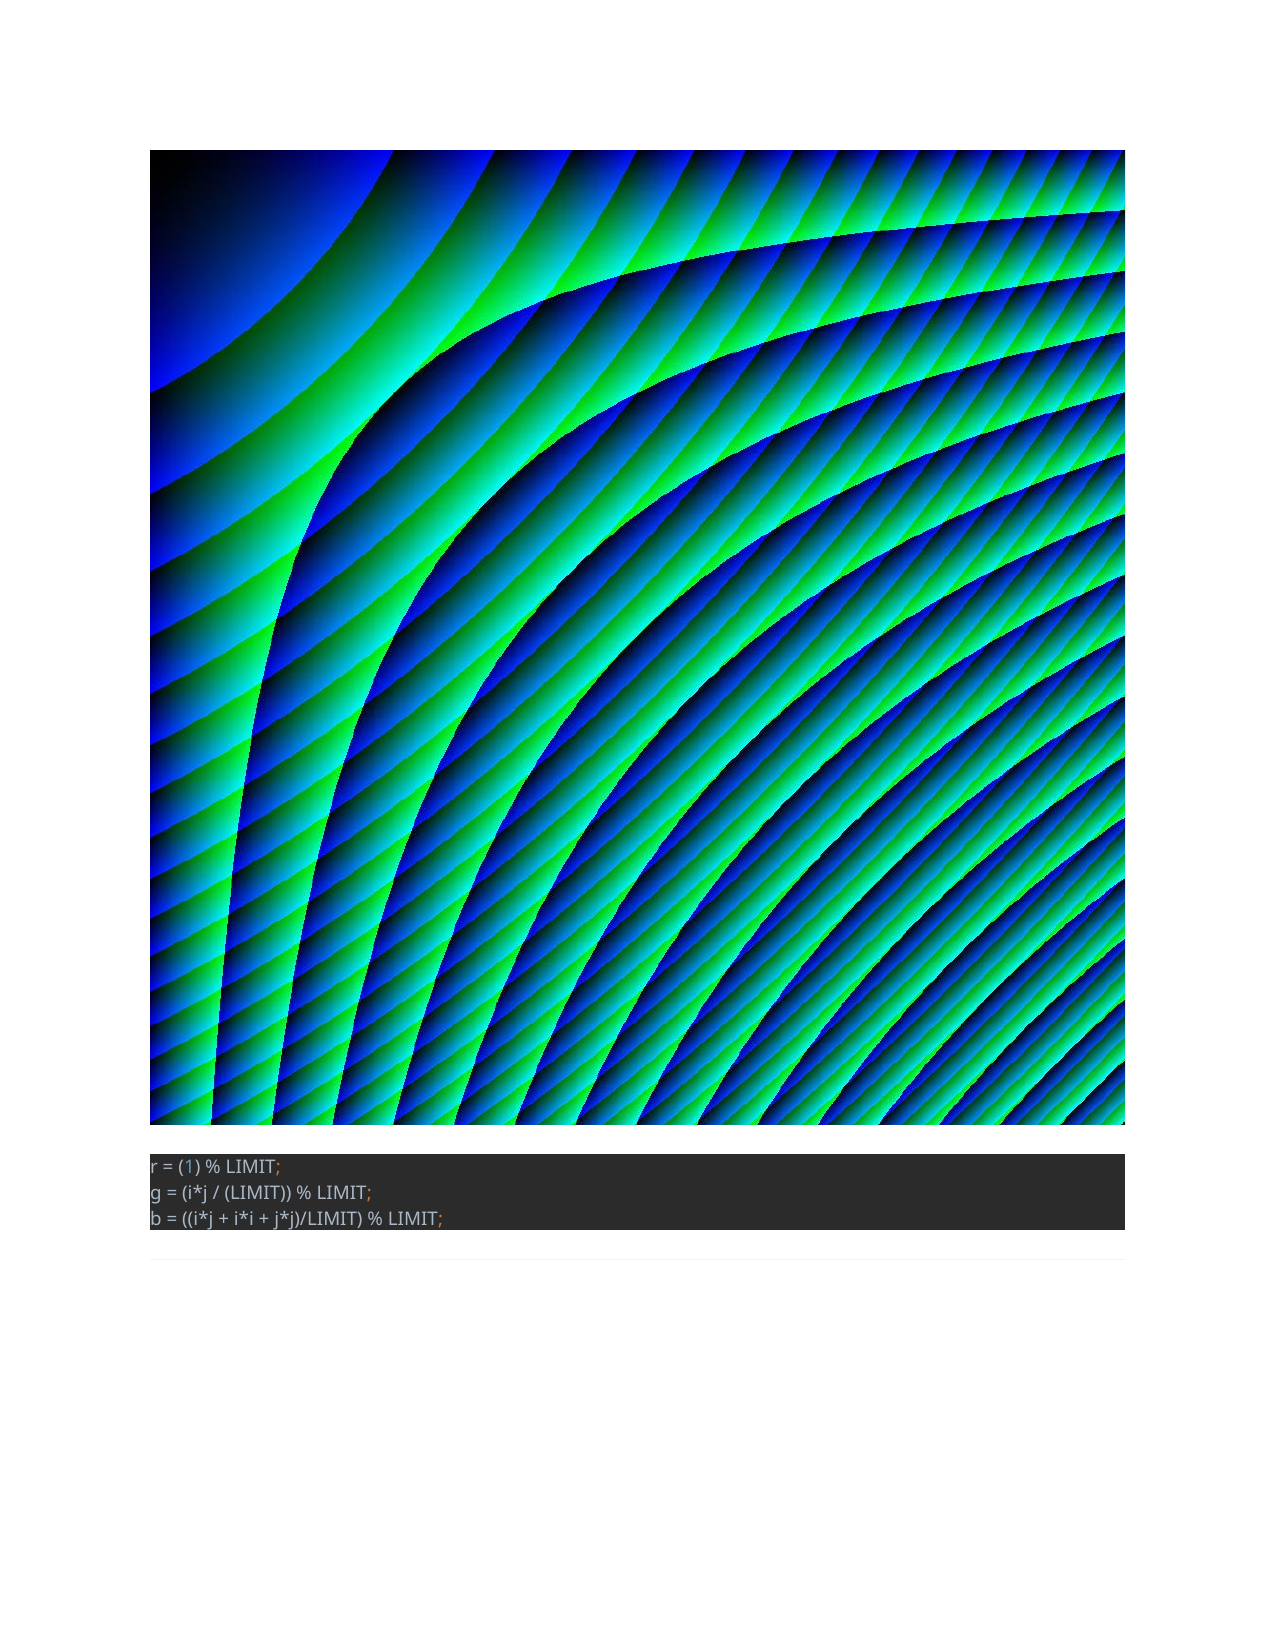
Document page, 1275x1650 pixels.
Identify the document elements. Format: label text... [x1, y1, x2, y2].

picture [1102, 1102, 1125, 1125]
picture [150, 150, 1125, 1125]
picture [587, 1113, 613, 1125]
picture [1039, 1039, 1125, 1125]
text r = (1) % LIMIT; g = (i*j / (LIMIT)) % LIMIT; b = ((i*j + i*i + j*j)/LIMIT) % LIMIT; [150, 1154, 1125, 1230]
picture [973, 966, 1125, 1125]
picture [963, 1112, 980, 1125]
